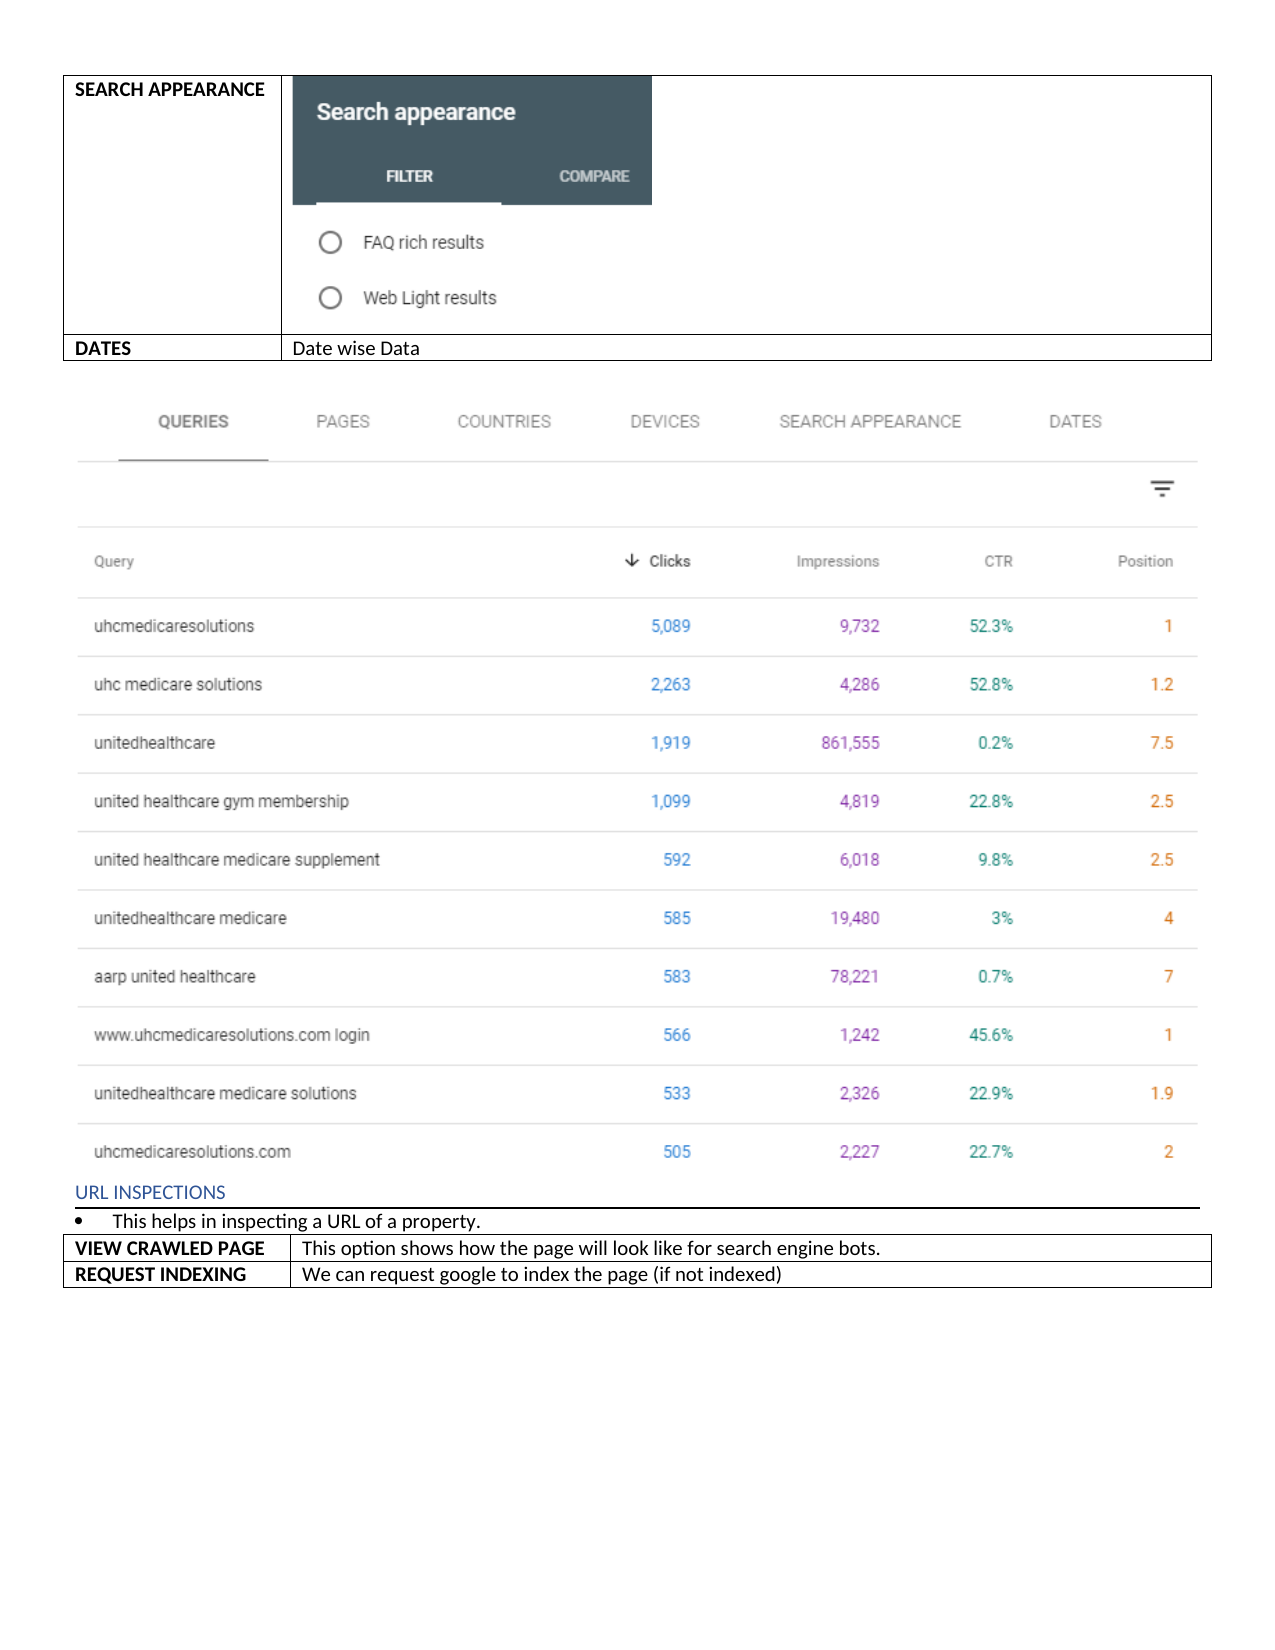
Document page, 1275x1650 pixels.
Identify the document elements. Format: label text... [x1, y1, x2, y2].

table_cell We can request google to index the page (if not indexed) [291, 1262, 1211, 1287]
table_header VIEW CRAWLED PAGE [64, 1235, 290, 1261]
table_header This option shows how the page will look like for search engine bots. [291, 1235, 1211, 1261]
table_cell [282, 76, 292, 334]
subtitle URL INSPECTIONS [75, 1179, 1200, 1207]
table_cell Date wise Data [282, 335, 1211, 360]
table_cell REQUEST INDEXING [64, 1262, 290, 1287]
picture [77, 386, 1198, 1176]
table_cell [652, 76, 1211, 334]
picture [292, 76, 652, 334]
table_cell SEARCH APPEARANCE [64, 76, 281, 334]
list This helps in inspecting a URL of a property. [75, 1209, 1200, 1234]
table_cell DATES [64, 335, 281, 360]
